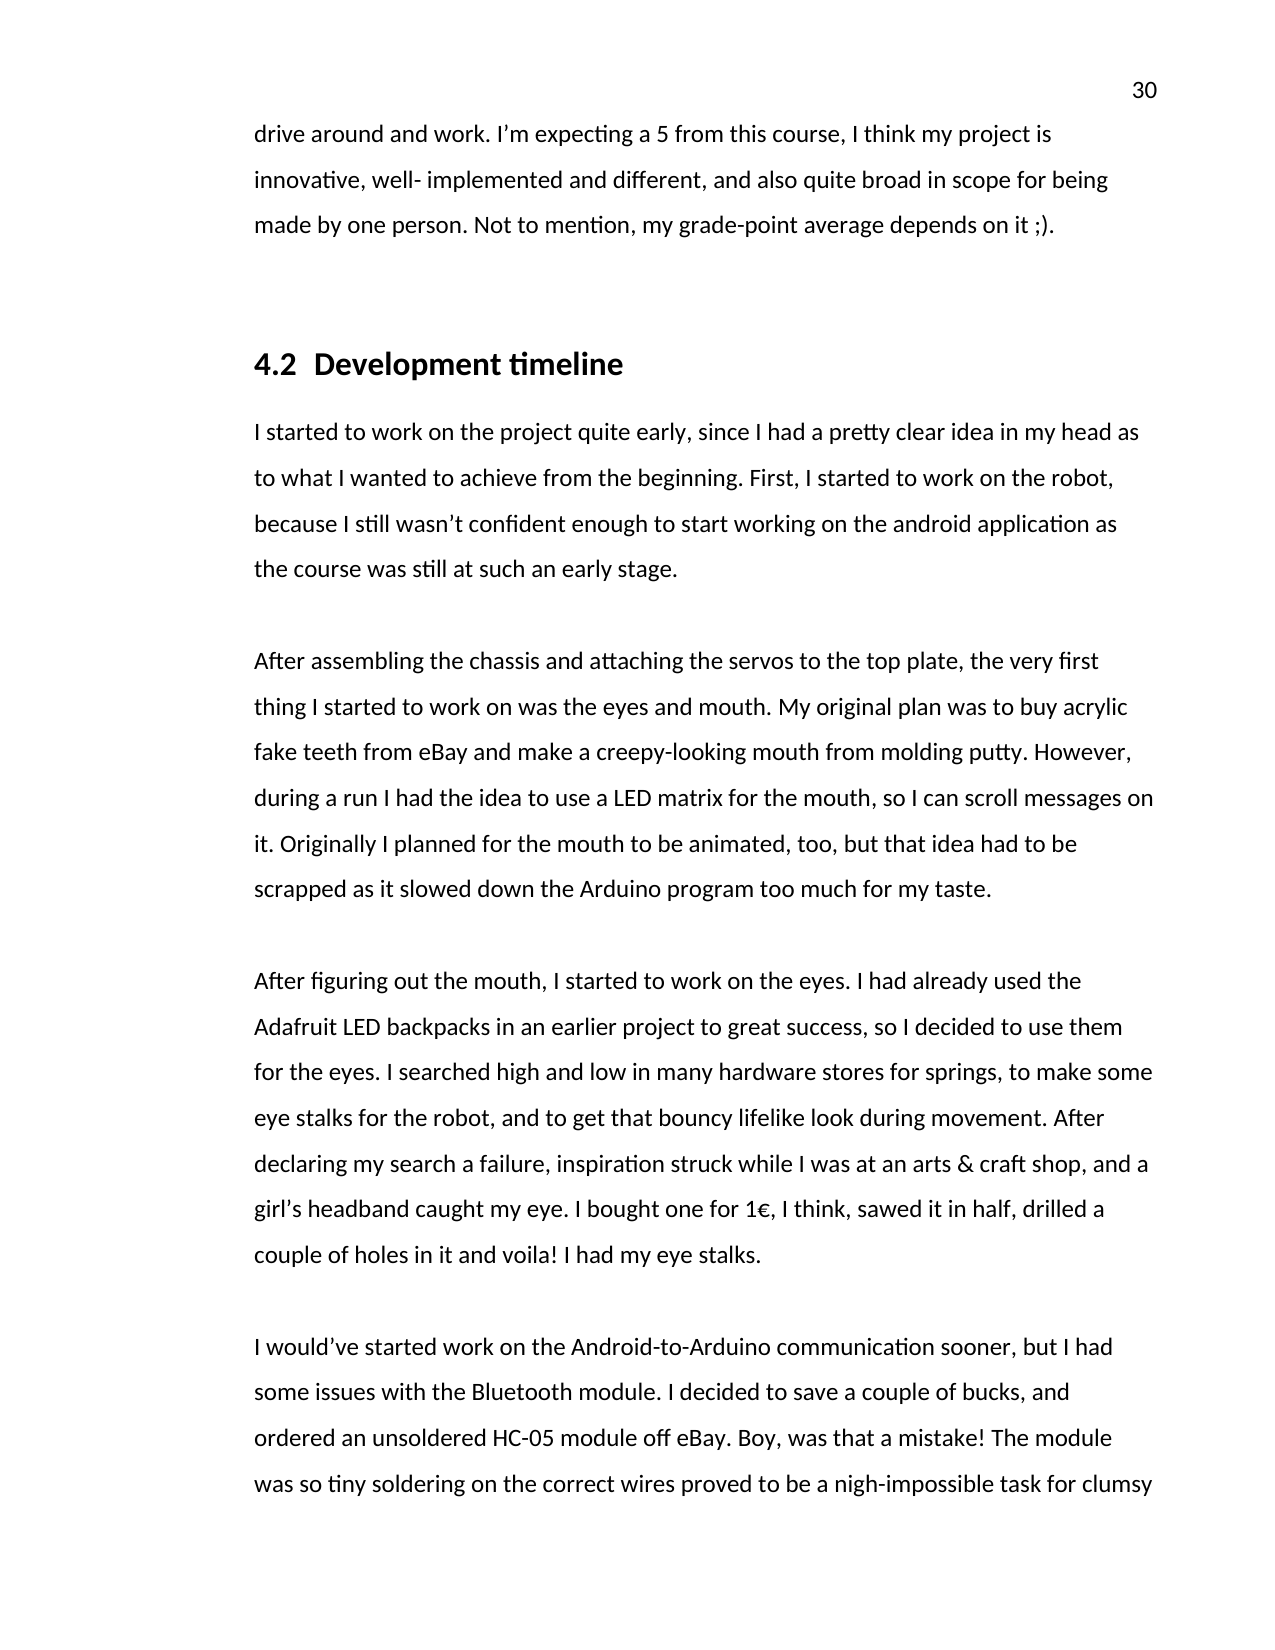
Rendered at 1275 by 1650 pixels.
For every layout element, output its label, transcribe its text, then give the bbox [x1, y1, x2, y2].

text After assembling the chassis and attaching the servos to the top plate, the very first thing I started to work on was the eyes and mouth. My original plan was to buy acrylic fake teeth from eBay and make a creepy-looking mouth from molding putty. However, during a run I had the idea to use a LED matrix for the mouth, so I can scroll messages on it. Originally I planned for the mouth to be animated, too, but that idea had to be scrapped as it slowed down the Arduino program too much for my taste. [254, 645, 1157, 904]
text After figuring out the mouth, I started to work on the eyes. I had already used the Adafruit LED backpacks in an earlier project to great success, so I decided to use them for the eyes. I searched high and low in many hardware stores for springs, to make some eye stalks for the robot, and to get that bouncy lifelike look during movement. After declaring my search a failure, inspiration struck while I was at an arts & craft shop, and a girl’s headband caught my eye. I bought one for 1€, I think, sawed it in half, drilled a couple of holes in it and voila! I had my eye stalks. [254, 965, 1157, 1270]
subtitle Development timeline [254, 343, 1157, 383]
text I started to work on the project quite early, since I had a pretty clear idea in my head as to what I wanted to achieve from the beginning. First, I started to work on the robot, because I still wasn’t confident enough to start working on the android application as the course was still at such an early stage. [254, 416, 1157, 584]
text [254, 118, 1157, 240]
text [254, 1331, 1157, 1498]
